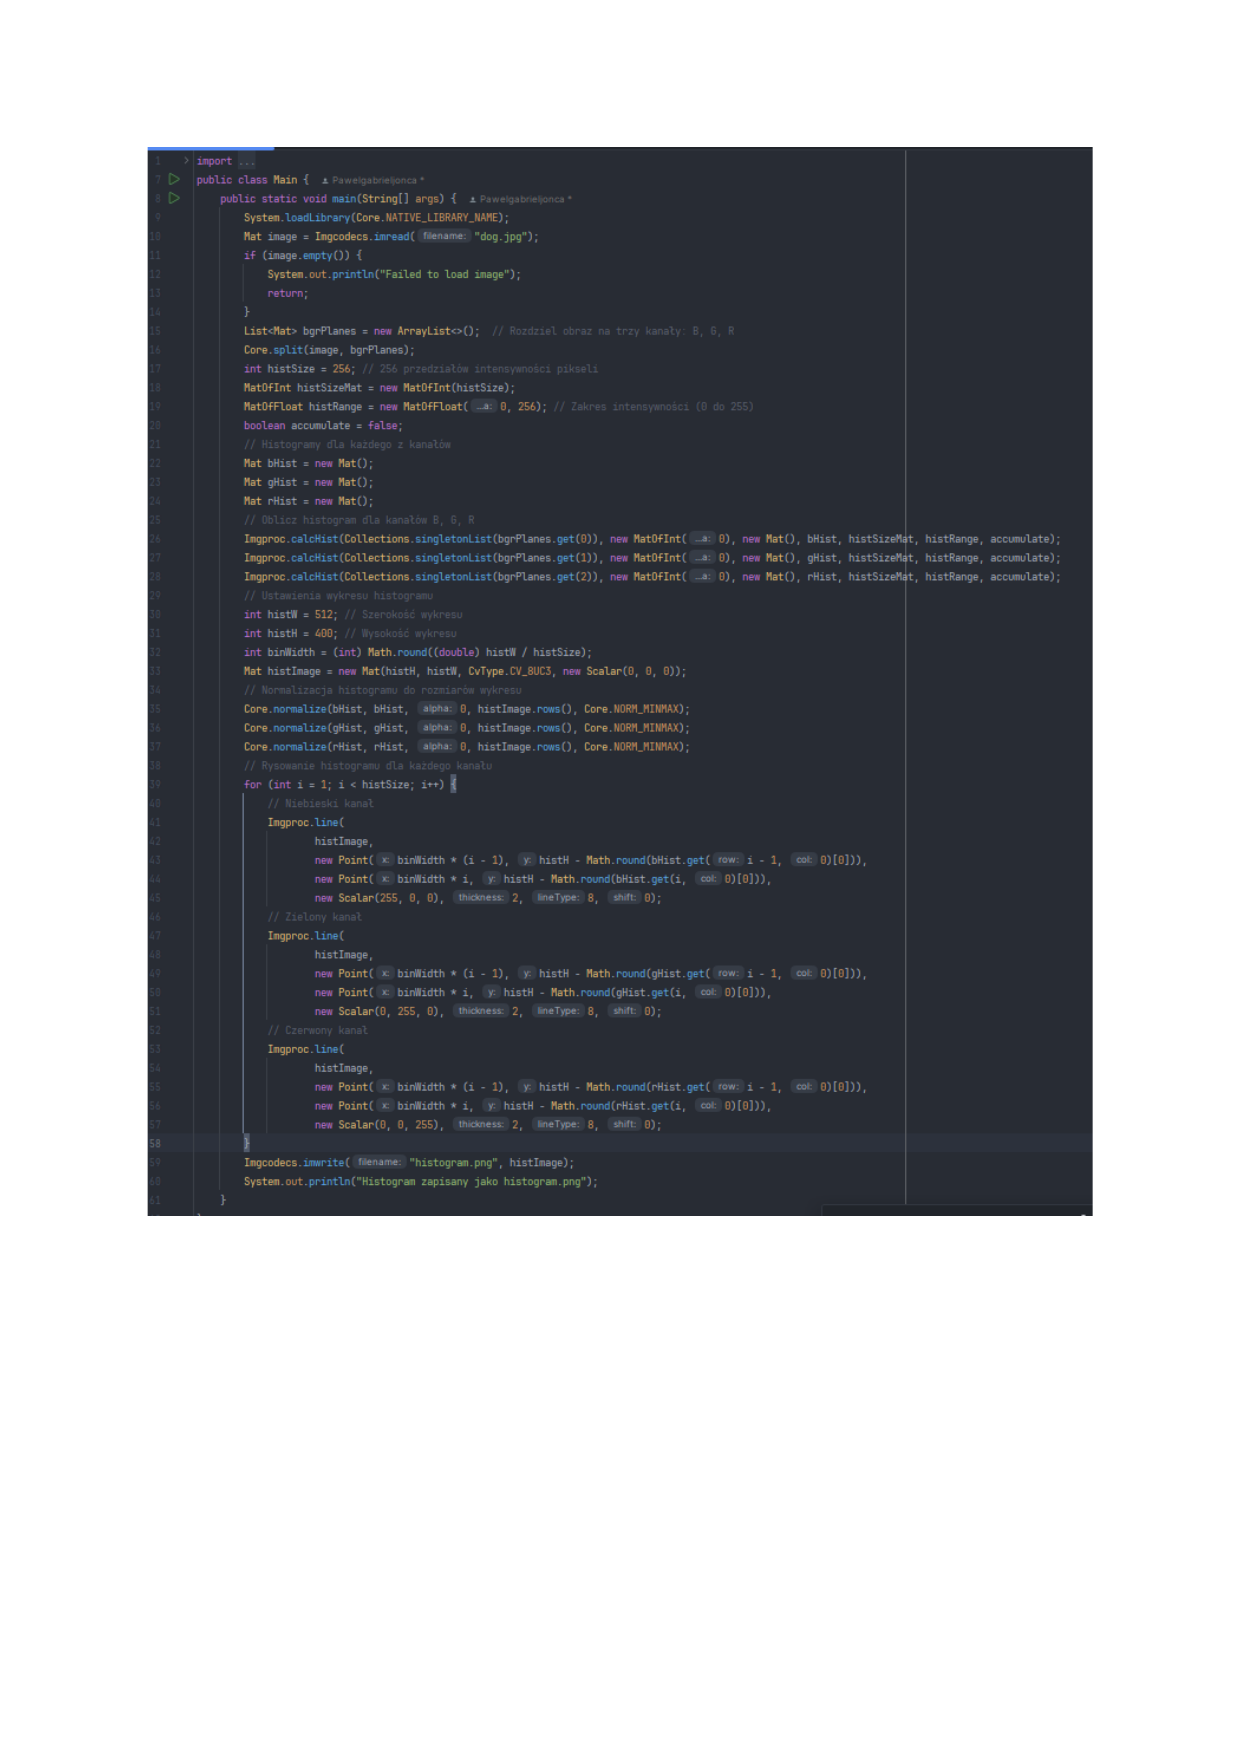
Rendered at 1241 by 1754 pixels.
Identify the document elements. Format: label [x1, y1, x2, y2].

picture [147, 147, 1093, 1216]
